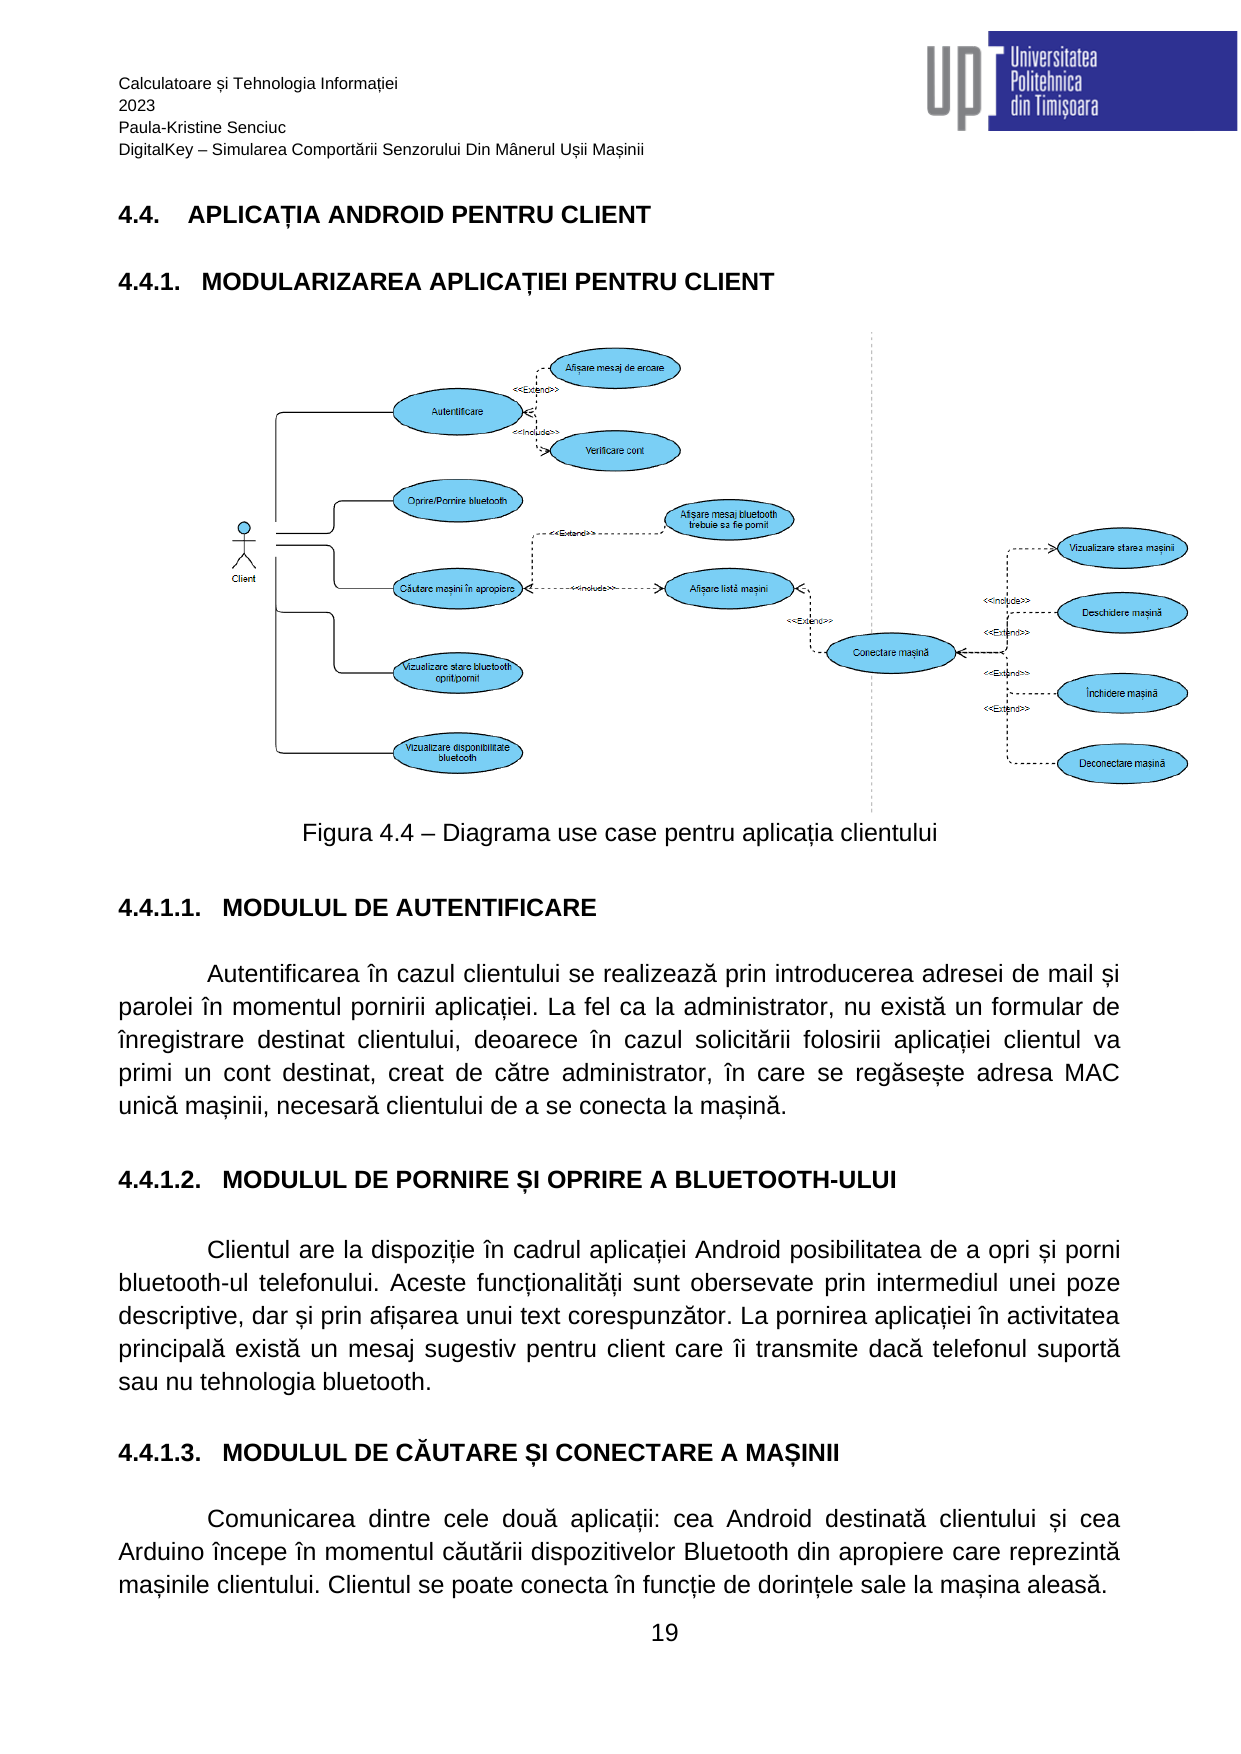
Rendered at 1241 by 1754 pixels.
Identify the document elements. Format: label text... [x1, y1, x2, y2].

picture [927, 31, 1238, 131]
picture [206, 332, 1194, 814]
subtitle 4.4.1. MODULARIZAREA APLICAȚIEI PENTRU CLIENT [118, 267, 1122, 295]
subtitle 4.4.1.2. MODULUL DE PORNIRE ȘI OPRIRE A BLUETOOTH-ULUI [118, 1165, 1122, 1194]
subtitle 4.4. APLICAȚIA ANDROID PENTRU CLIENT [118, 201, 1122, 229]
text Comunicarea dintre cele două aplicații: cea Android destinată clientului și cea Arduino începe în momentul căutării dispozitivelor Bluetooth din apropiere care reprezintă mașinile clientului. Clientul se poate conecta în funcție de dorințele sale la mașina aleasă. [118, 1503, 1122, 1598]
text Autentificarea în cazul clientului se realizează prin introducerea adresei de mail și parolei în momentul pornirii aplicației. La fel ca la administrator, nu există un formular de înregistrare destinat clientului, deoarece în cazul solicitării folosirii aplicației clientul va primi un cont destinat, creat de către administrator, în care se regăsește adresa MAC unică mașinii, necesară clientului de a se conecta la mașină. [118, 958, 1122, 1119]
subtitle 4.4.1.3. MODULUL DE CĂUTARE ȘI CONECTARE A MAȘINII [118, 1437, 1122, 1466]
subtitle 4.4.1.1. MODULUL DE AUTENTIFICARE [118, 892, 1122, 921]
text Clientul are la dispoziție în cadrul aplicației Android posibilitatea de a opri și porni bluetooth-ul telefonului. Aceste funcționalități sunt obersevate prin intermediul unei poze descriptive, dar și prin afișarea unui text corespunzător. La pornirea aplicației în activitatea principală există un mesaj sugestiv pentru client care îi transmite dacă telefonul suportă sau nu tehnologia bluetooth. [118, 1235, 1122, 1396]
